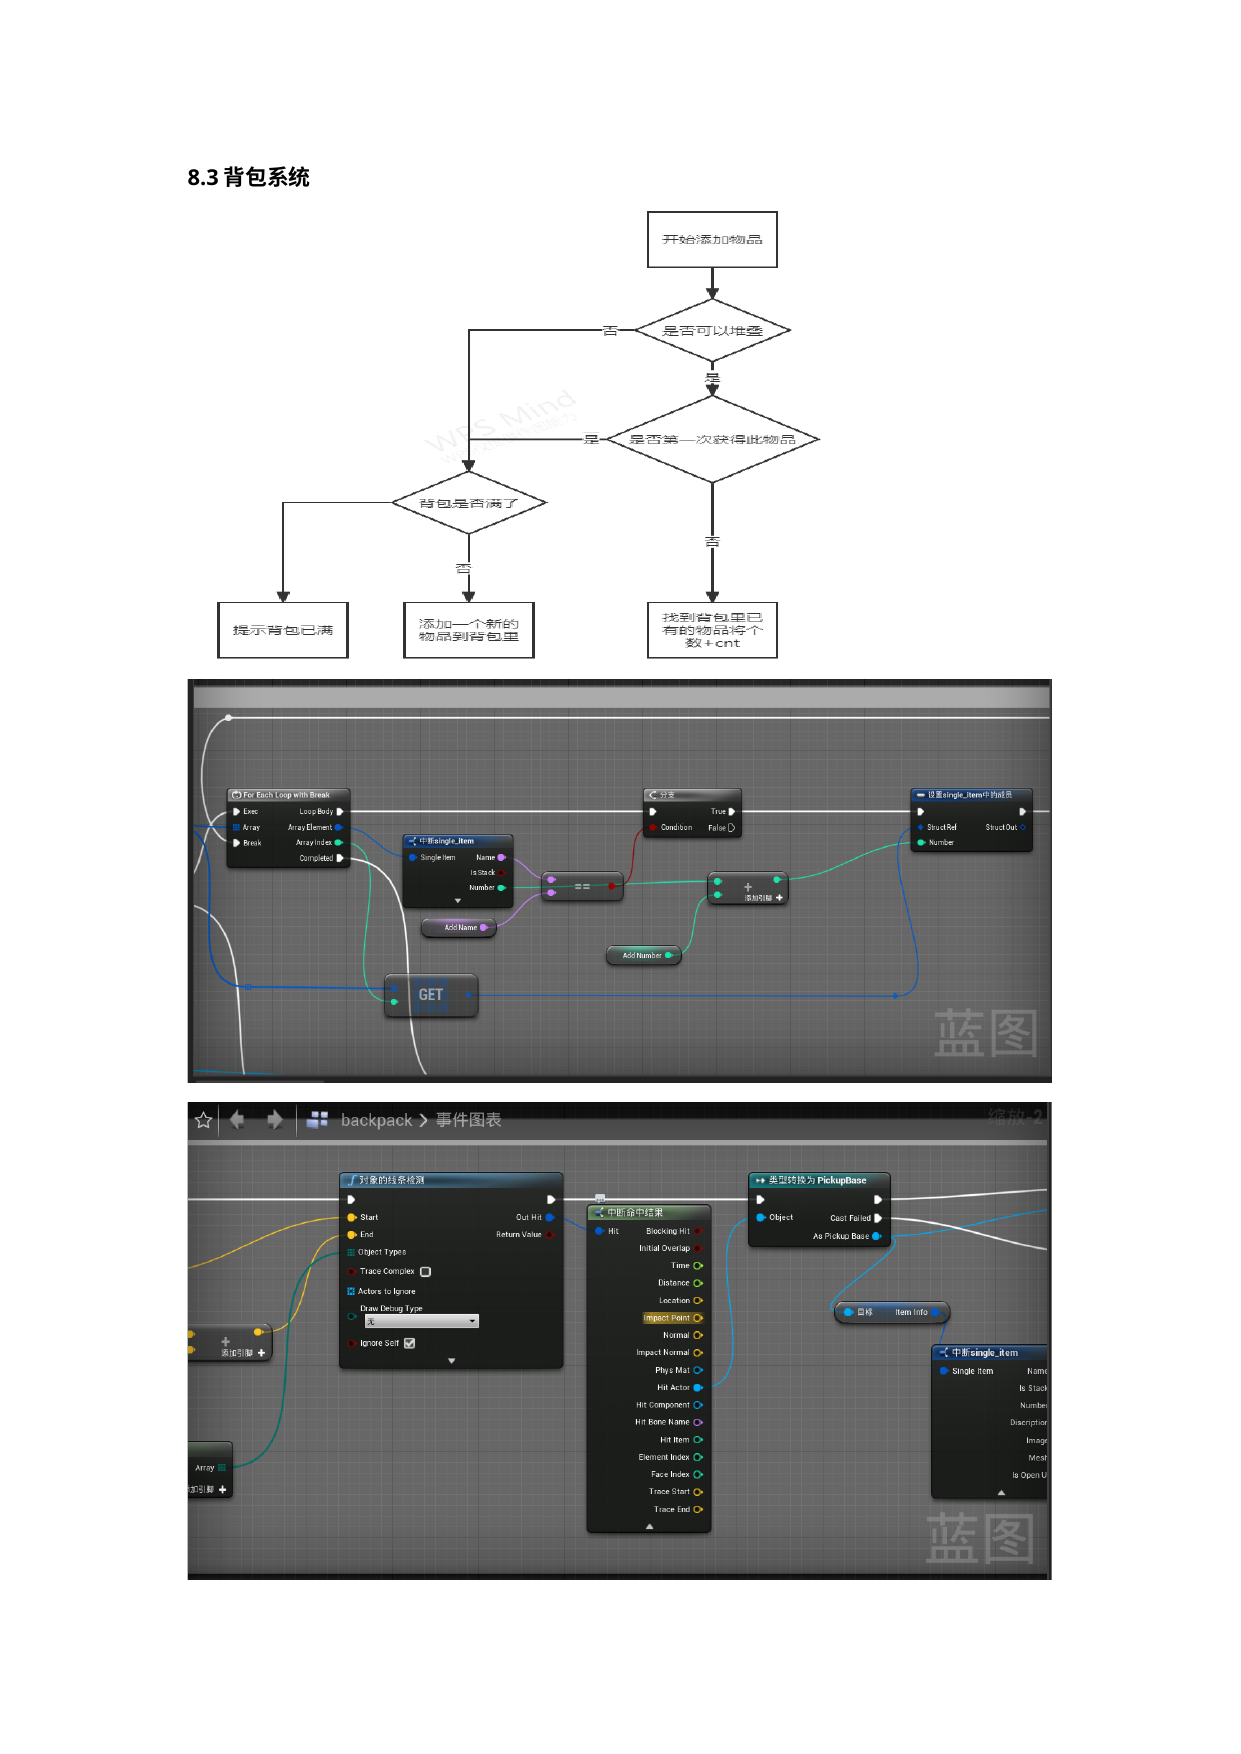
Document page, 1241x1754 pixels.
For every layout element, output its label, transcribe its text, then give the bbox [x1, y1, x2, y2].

picture [187, 192, 851, 677]
text 8.3背包系统 [187, 160, 1053, 192]
picture [187, 679, 1052, 1083]
picture [187, 1102, 1052, 1580]
